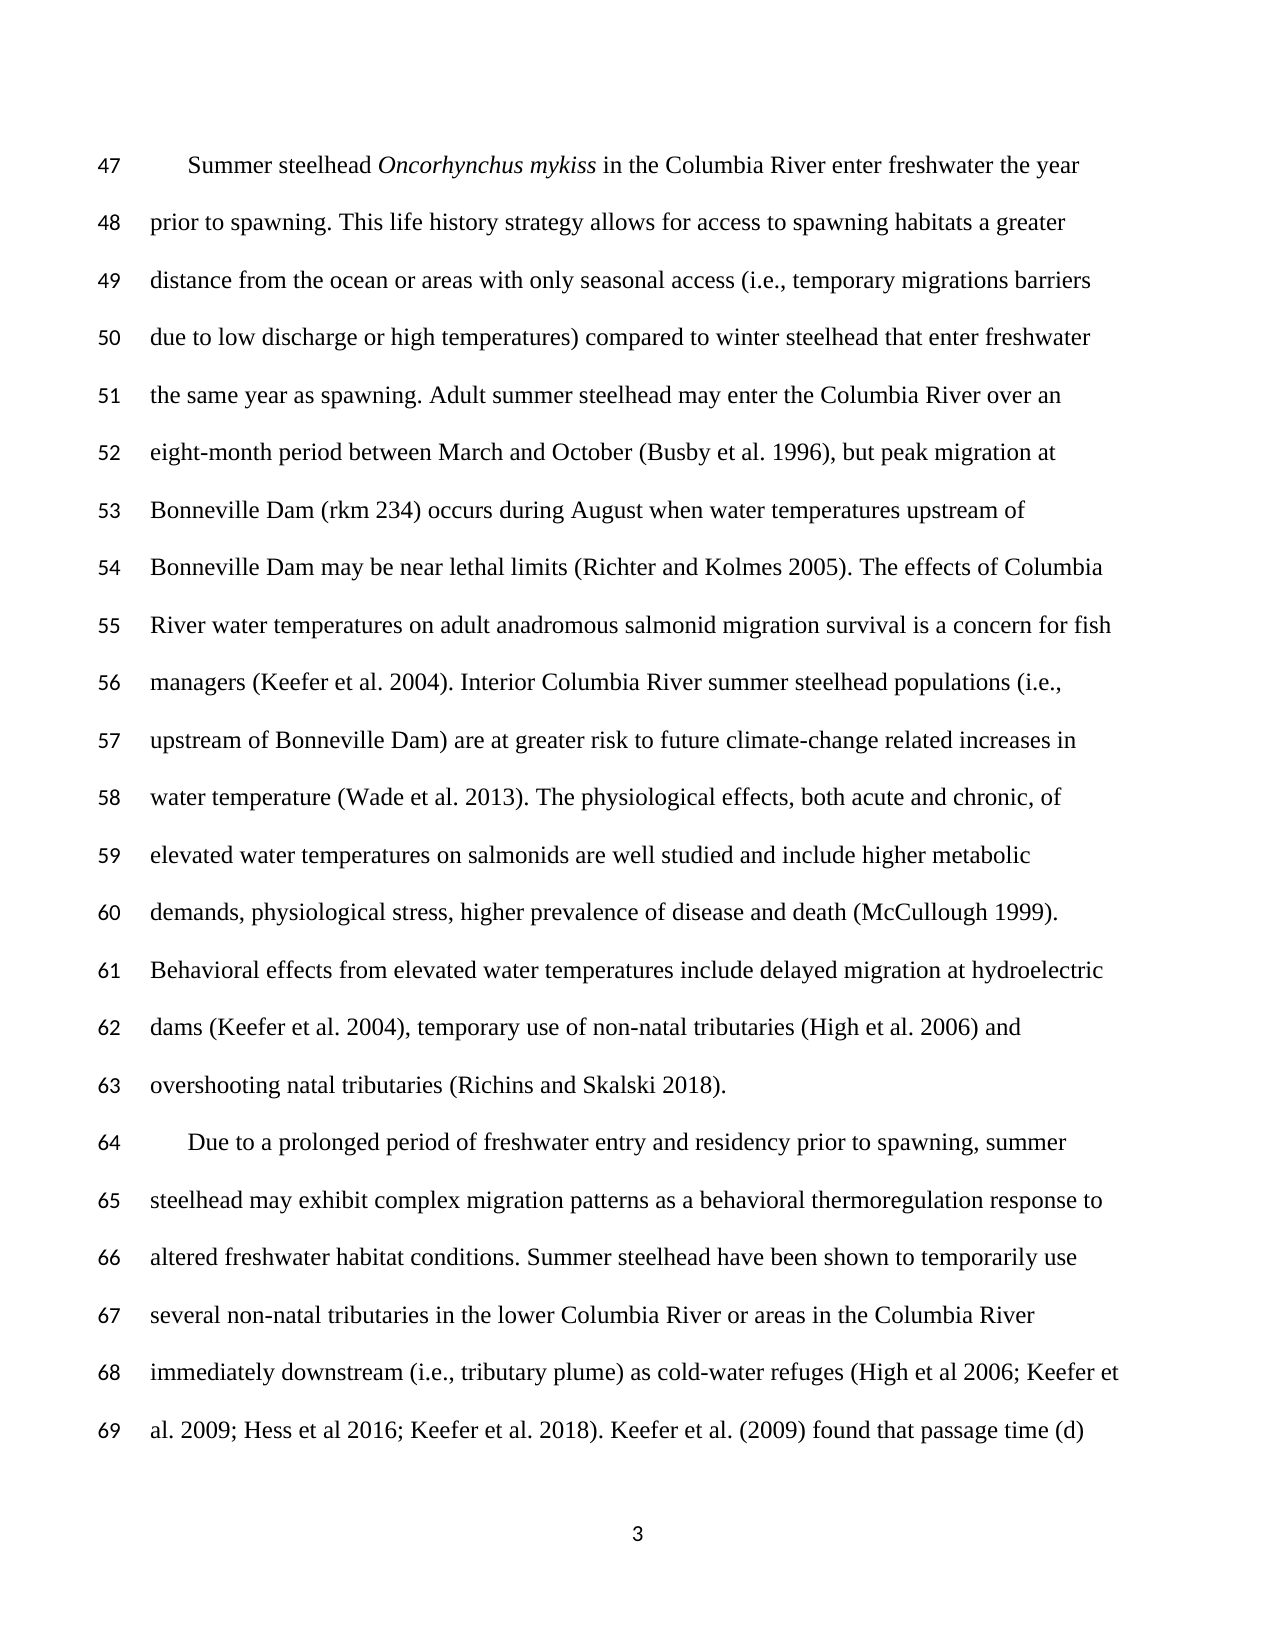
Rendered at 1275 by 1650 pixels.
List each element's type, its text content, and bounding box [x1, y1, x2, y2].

text Summer steelhead Oncorhynchus mykiss in the Columbia River enter freshwater the year prior to spawning. This life history strategy allows for access to spawning habitats a greater distance from the ocean or areas with only seasonal access (i.e., temporary migrations barriers due to low discharge or high temperatures) compared to winter steelhead that enter freshwater the same year as spawning. Adult summer steelhead may enter the Columbia River over an eight-month period between March and October (Busby et al. 1996), but peak migration at Bonneville Dam (rkm 234) occurs during August when water temperatures upstream of Bonneville Dam may be near lethal limits (Richter and Kolmes 2005). The effects of Columbia River water temperatures on adult anadromous salmonid migration survival is a concern for fish managers (Keefer et al. 2004). Interior Columbia River summer steelhead populations (i.e., upstream of Bonneville Dam) are at greater risk to future climate-change related increases in water temperature (Wade et al. 2013). The physiological effects, both acute and chronic, of elevated water temperatures on salmonids are well studied and include higher metabolic demands, physiological stress, higher prevalence of disease and death (McCullough 1999). Behavioral effects from elevated water temperatures include delayed migration at hydroelectric dams (Keefer et al. 2004), temporary use of non-natal tributaries (High et al. 2006) and overshooting natal tributaries (Richins and Skalski 2018). [150, 150, 1125, 1099]
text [150, 1127, 1125, 1444]
